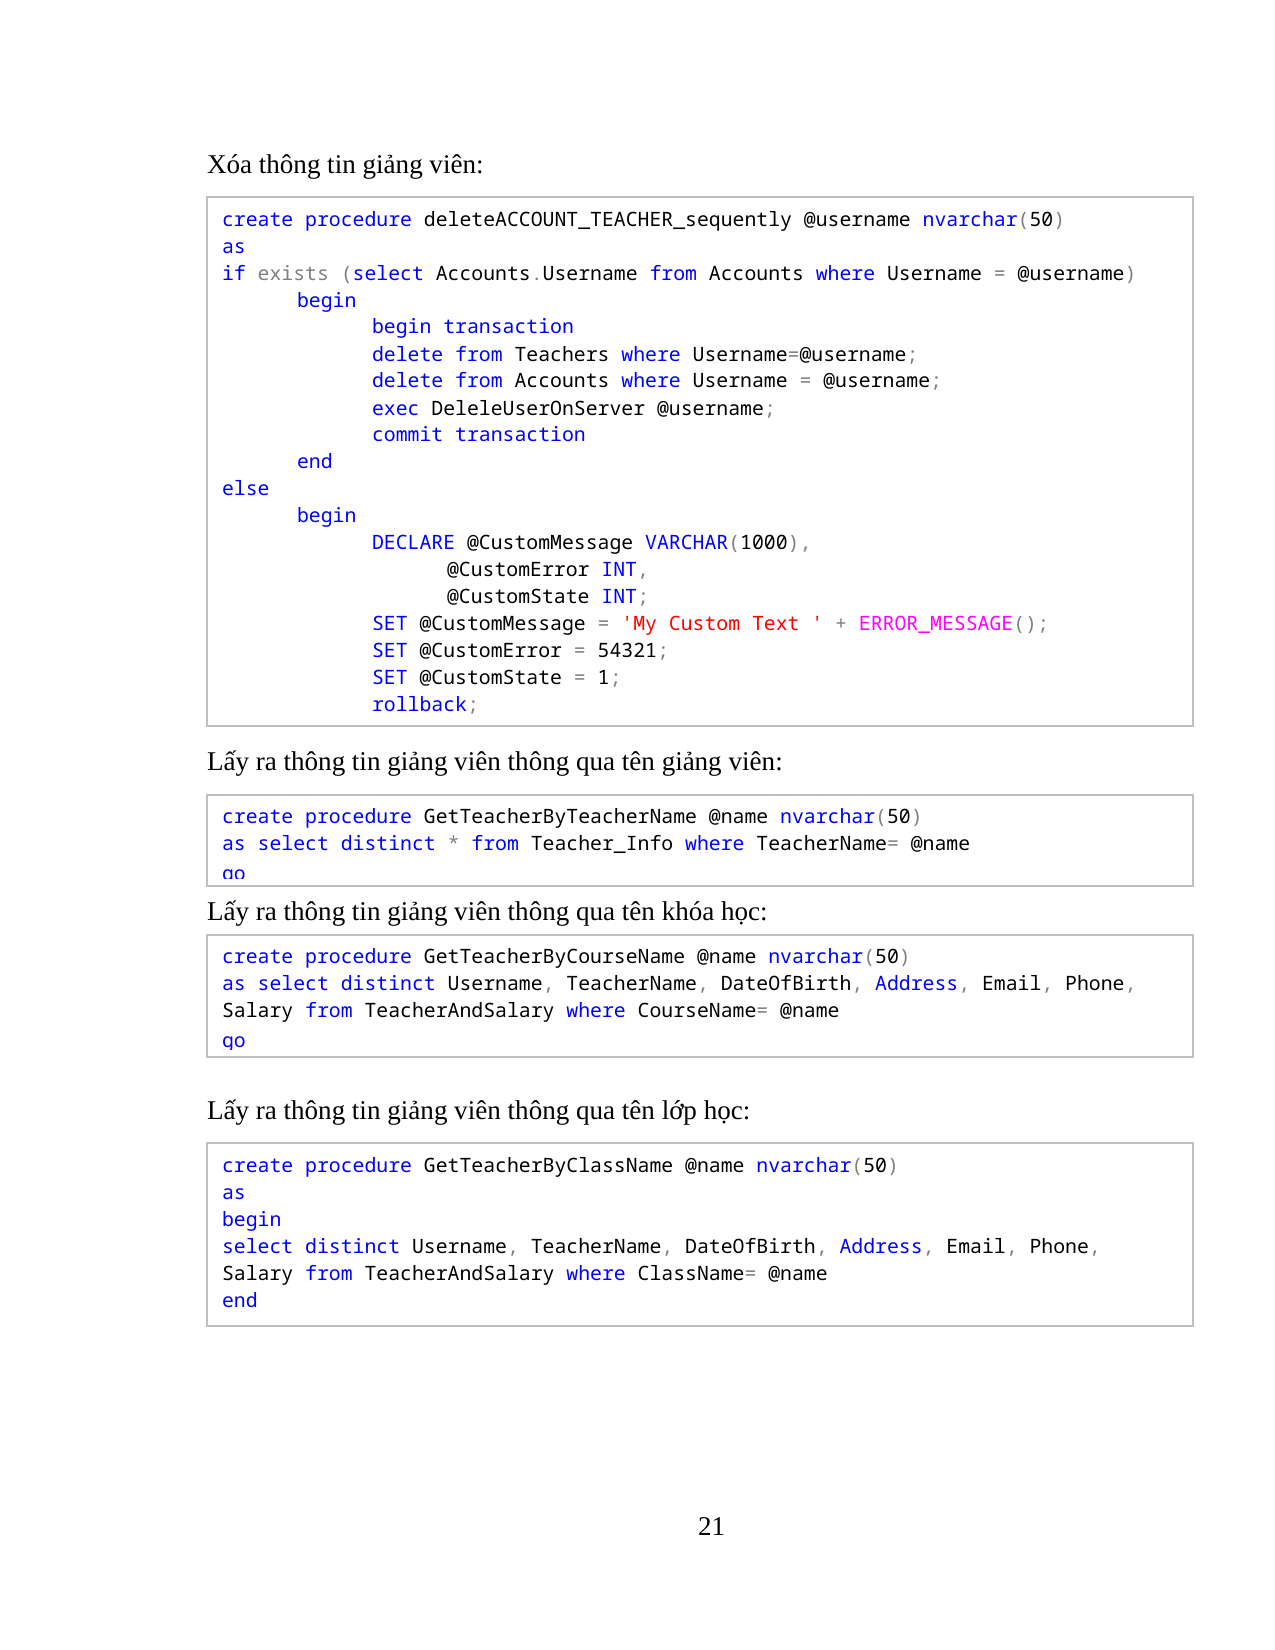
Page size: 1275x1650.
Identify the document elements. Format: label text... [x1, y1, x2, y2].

text Lấy ra thông tin giảng viên thông qua tên lớp học: [207, 1094, 1157, 1125]
text Xóa thông tin giảng viên: [207, 148, 1157, 179]
text Lấy ra thông tin giảng viên thông qua tên khóa học: [207, 894, 1157, 926]
text Lấy ra thông tin giảng viên thông qua tên giảng viên: [207, 745, 1157, 776]
